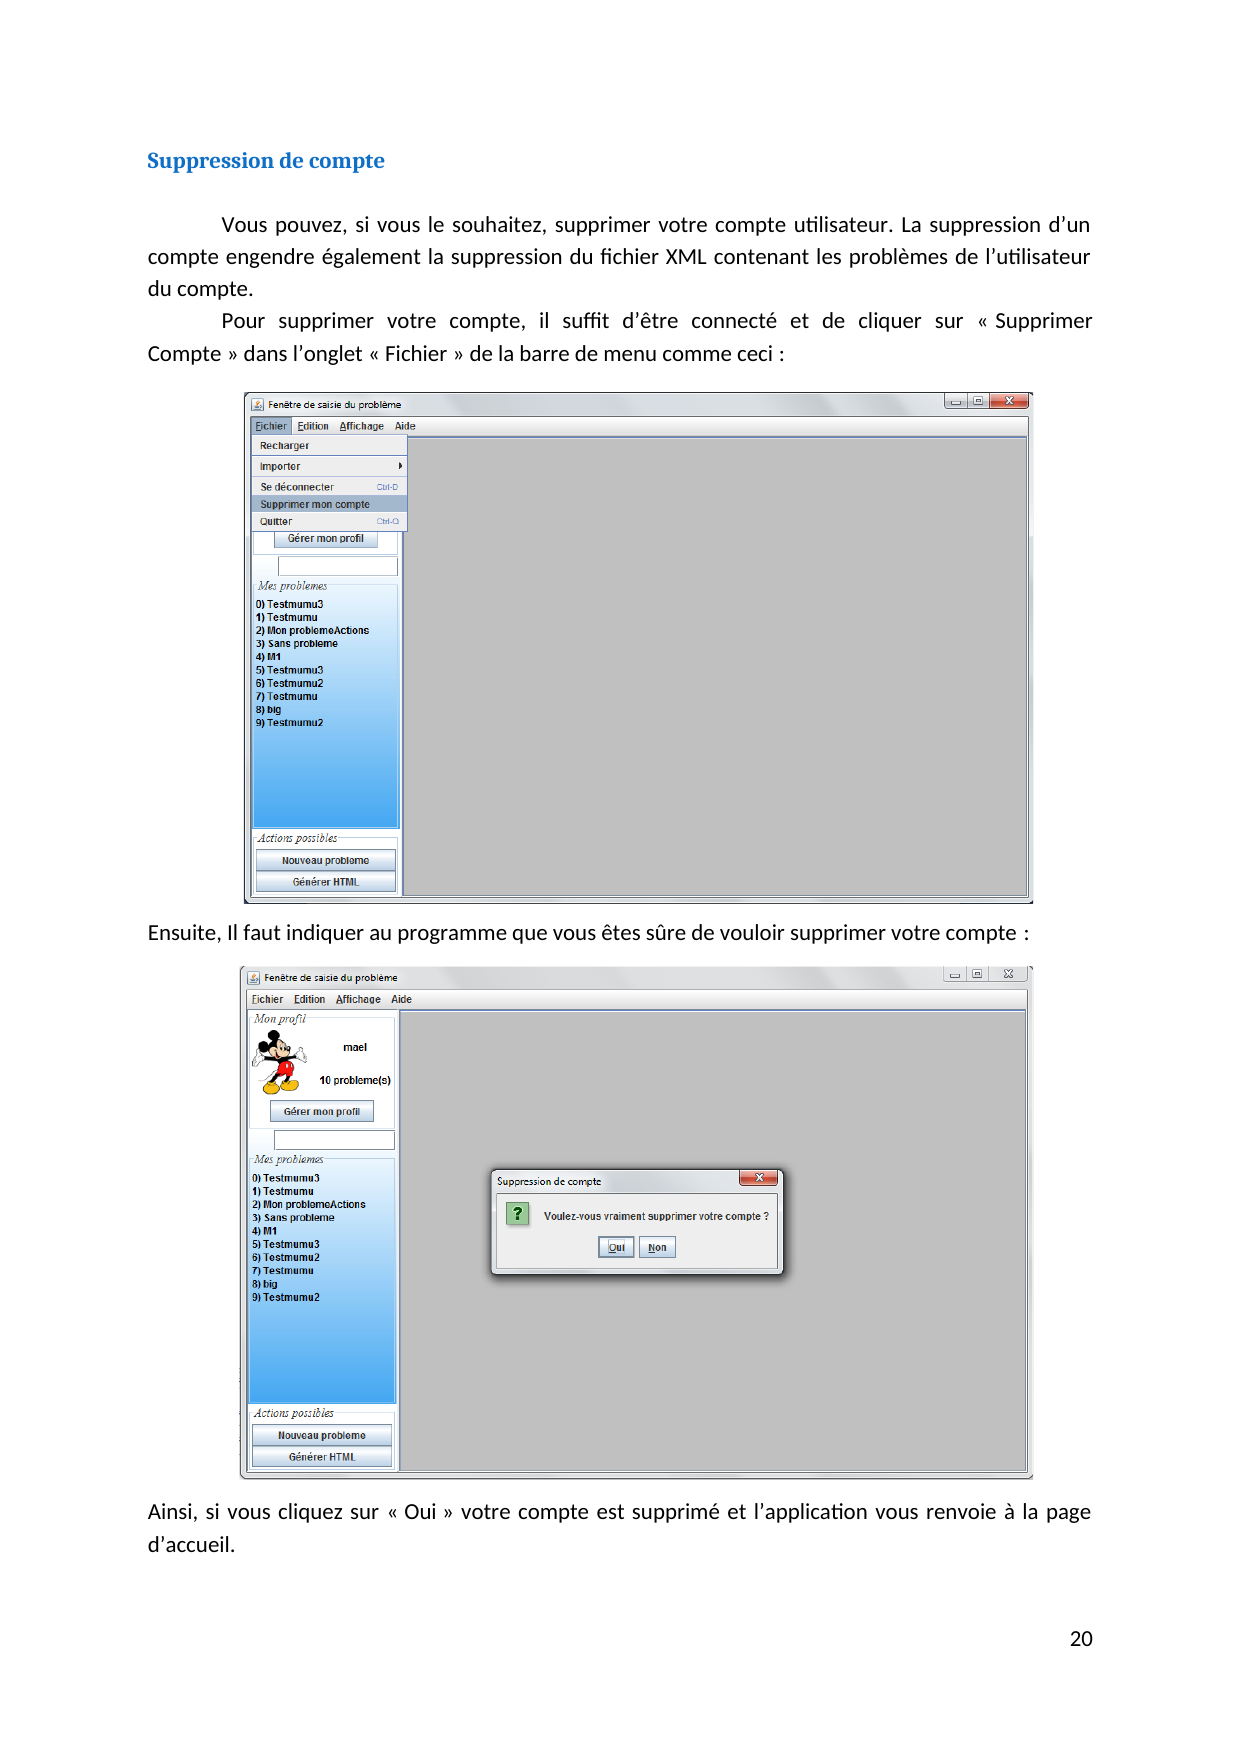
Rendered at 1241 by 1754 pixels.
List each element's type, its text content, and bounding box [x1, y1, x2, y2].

text Pour supprimer votre compte, il suffit d’être connecté et de cliquer sur « Supprimer Compte » dans l’onglet « Fichier » de la barre de menu comme ceci : [148, 307, 1093, 367]
picture [239, 966, 1034, 1480]
picture [243, 392, 1034, 904]
subtitle Suppression de compte [148, 148, 1093, 174]
text Vous pouvez, si vous le souhaitez, supprimer votre compte utilisateur. La suppression d’un compte engendre également la suppression du fichier XML contenant les problèmes de l’utilisateur du compte. [148, 210, 1093, 302]
text Ainsi, si vous cliquez sur « Oui » votre compte est supprimé et l’application vous renvoie à la page d’accueil. [148, 1497, 1093, 1558]
text Ensuite, Il faut indiquer au programme que vous êtes sûre de vouloir supprimer votre compte : [148, 918, 1093, 946]
